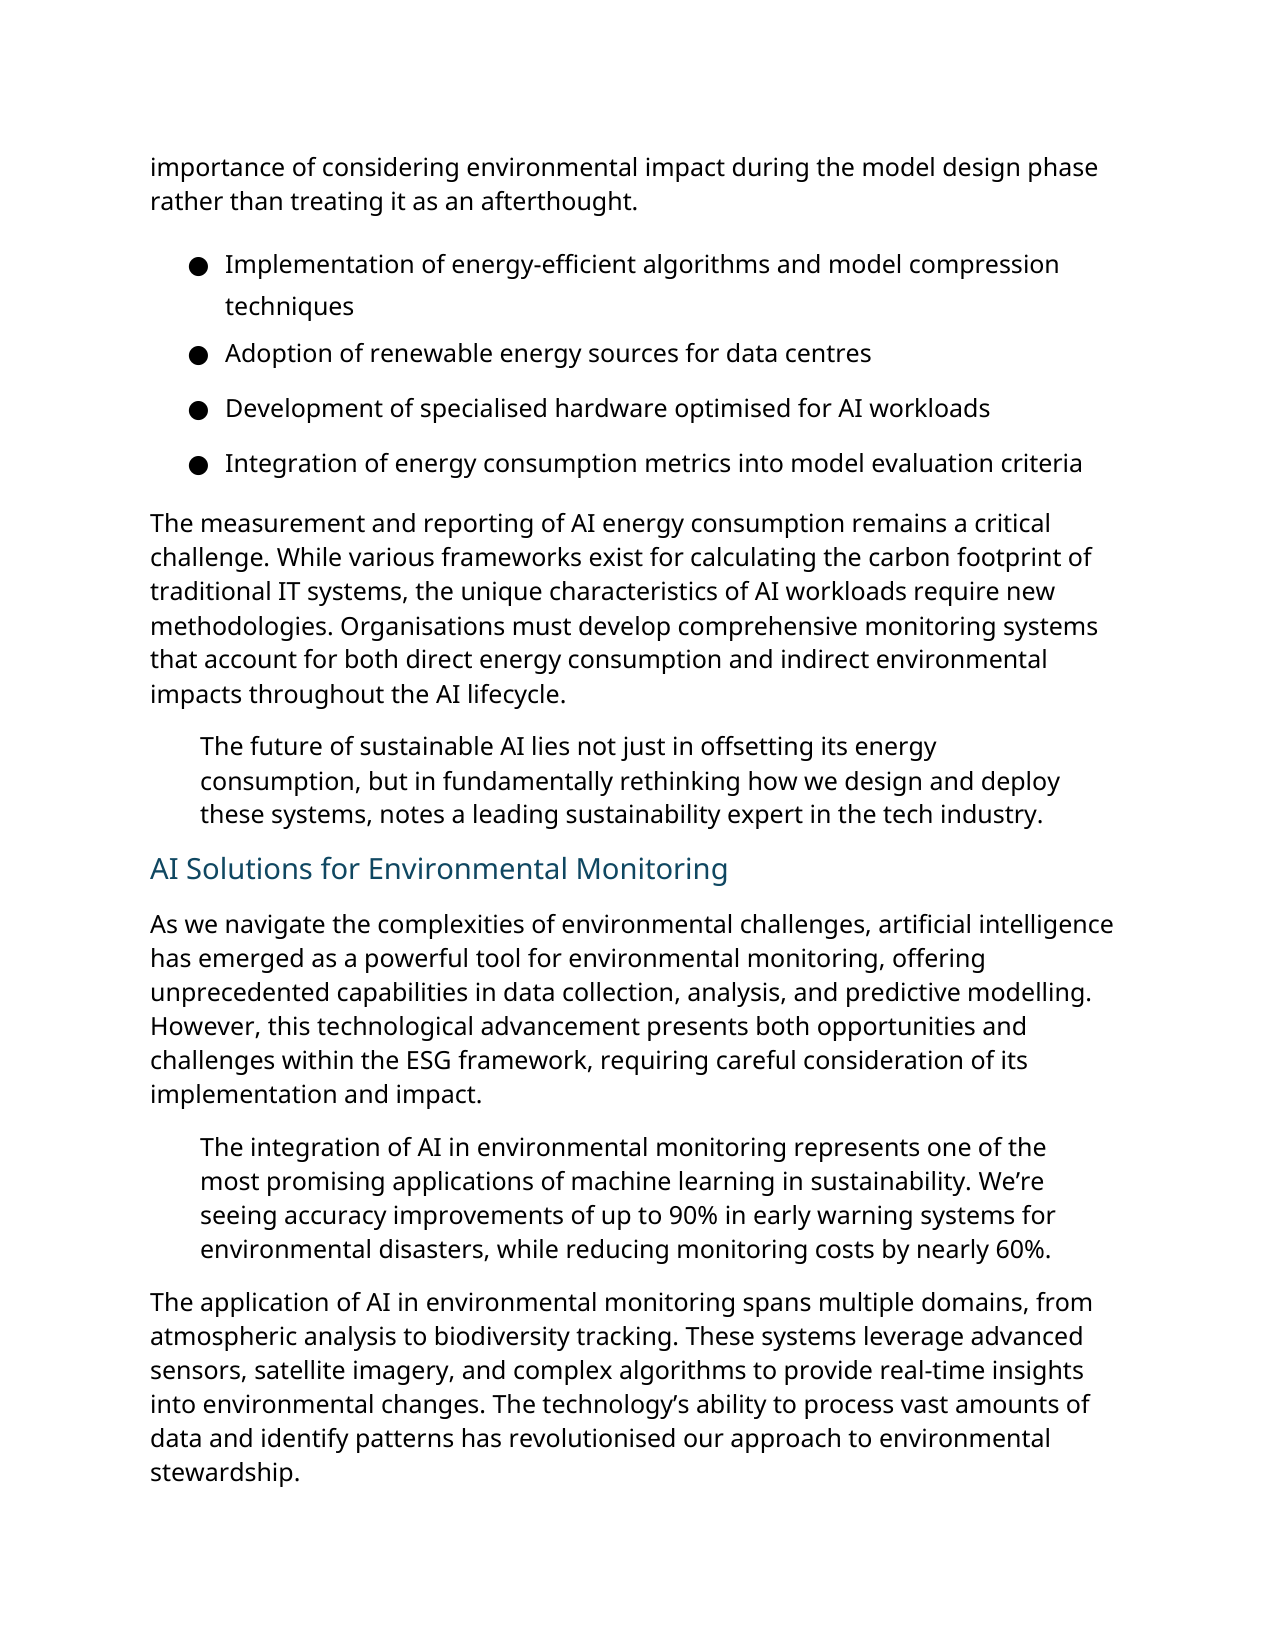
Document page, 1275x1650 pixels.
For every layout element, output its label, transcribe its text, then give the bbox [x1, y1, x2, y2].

text The integration of AI in environmental monitoring represents one of the most promising applications of machine learning in sustainability. We’re seeing accuracy improvements of up to 90% in early warning systems for environmental disasters, while reducing monitoring costs by nearly 60%. [200, 1129, 1075, 1266]
subtitle AI Solutions for Environmental Monitoring [150, 848, 1125, 888]
list Implementation of energy-efficient algorithms and model compression techniques [187, 237, 1125, 322]
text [150, 150, 1125, 218]
list Development of specialised hardware optimised for AI workloads [187, 381, 1125, 432]
text As we navigate the complexities of environmental challenges, artificial intelligence has emerged as a powerful tool for environmental monitoring, offering unprecedented capabilities in data collection, analysis, and predictive modelling. However, this technological advancement presents both opportunities and challenges within the ESG framework, requiring careful consideration of its implementation and impact. [150, 906, 1125, 1111]
list Adoption of renewable energy sources for data centres [187, 326, 1125, 377]
text The future of sustainable AI lies not just in offsetting its energy consumption, but in fundamentally rethinking how we design and deploy these systems, notes a leading sustainability expert in the tech industry. [200, 729, 1075, 831]
text The application of AI in environmental monitoring spans multiple domains, from atmospheric analysis to biodiversity tracking. These systems leverage advanced sensors, satellite imagery, and complex algorithms to provide real-time insights into environmental changes. The technology’s ability to process vast amounts of data and identify patterns has revolutionised our approach to environmental stewardship. [150, 1284, 1125, 1489]
list Integration of energy consumption metrics into model evaluation criteria [187, 436, 1125, 487]
text The measurement and reporting of AI energy consumption remains a critical challenge. While various frameworks exist for calculating the carbon footprint of traditional IT systems, the unique characteristics of AI workloads require new methodologies. Organisations must develop comprehensive monitoring systems that account for both direct energy consumption and indirect environmental impacts throughout the AI lifecycle. [150, 506, 1125, 710]
